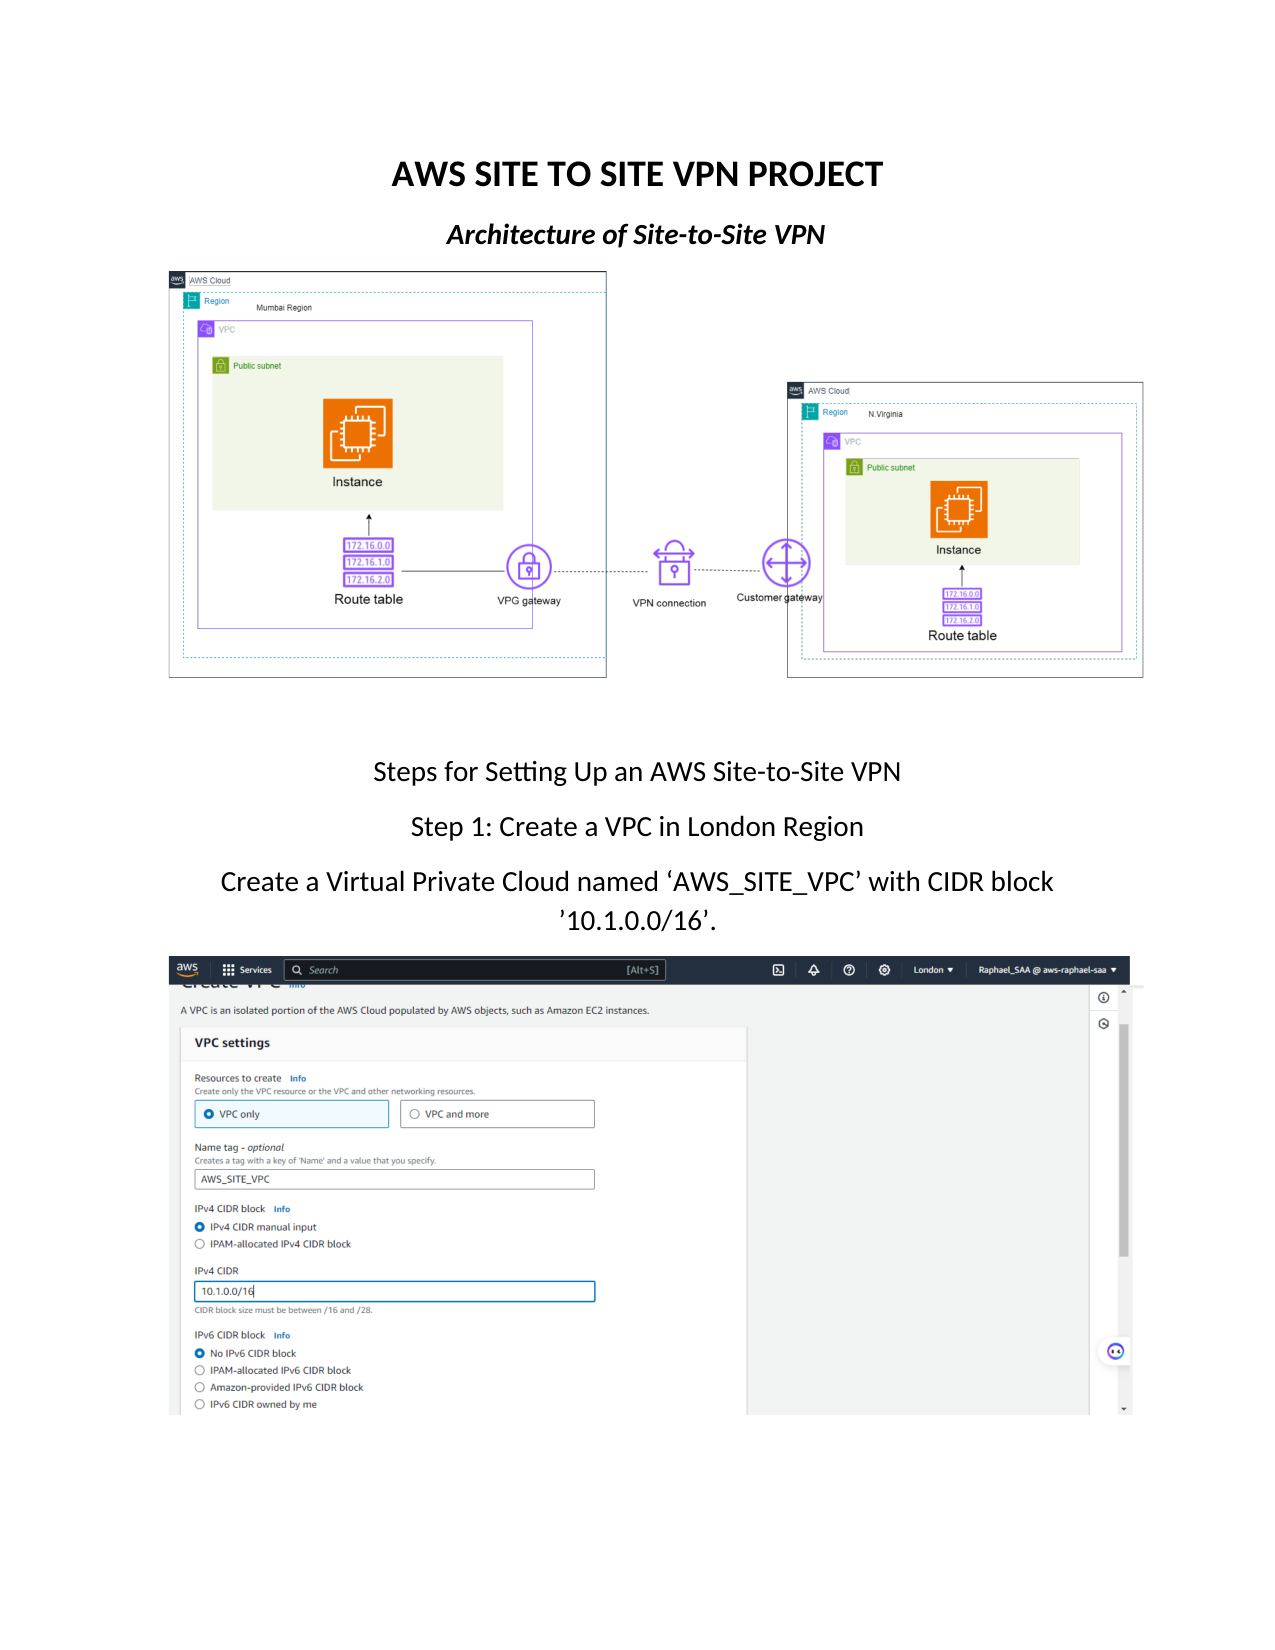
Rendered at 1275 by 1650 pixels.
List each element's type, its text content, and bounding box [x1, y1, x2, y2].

text AWS SITE TO SITE VPN PROJECT [150, 150, 1125, 196]
text Architecture of Site-to-Site VPN [150, 216, 1125, 252]
text Step 1: Create a VPC in London Region [150, 808, 1125, 844]
text Create a Virtual Private Cloud named ‘AWS_SITE_VPC’ with CIDR block ’10.1.0.0/16’. [150, 863, 1125, 937]
text Steps for Setting Up an AWS Site-to-Site VPN [150, 753, 1125, 789]
